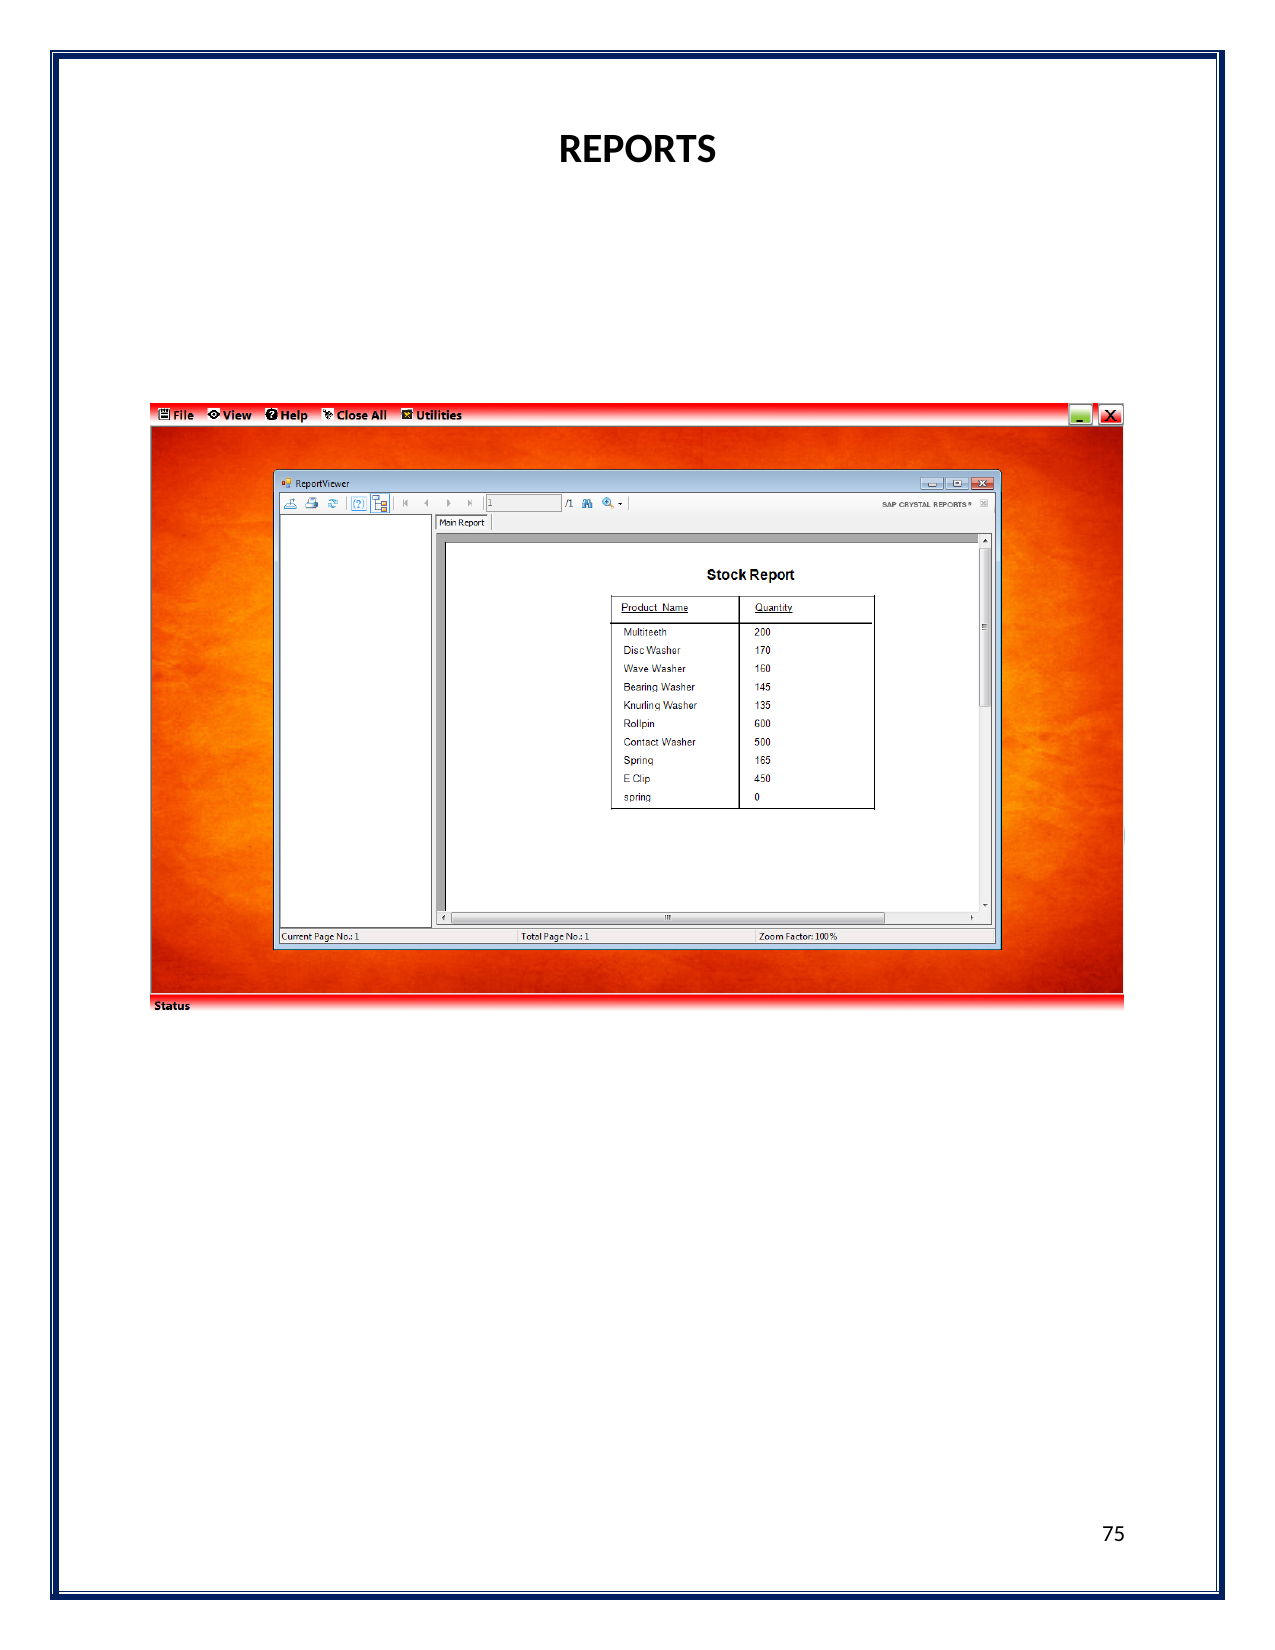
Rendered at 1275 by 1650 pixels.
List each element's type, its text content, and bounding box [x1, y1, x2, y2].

picture [150, 403, 1124, 1014]
text REPORTS [150, 122, 1125, 173]
